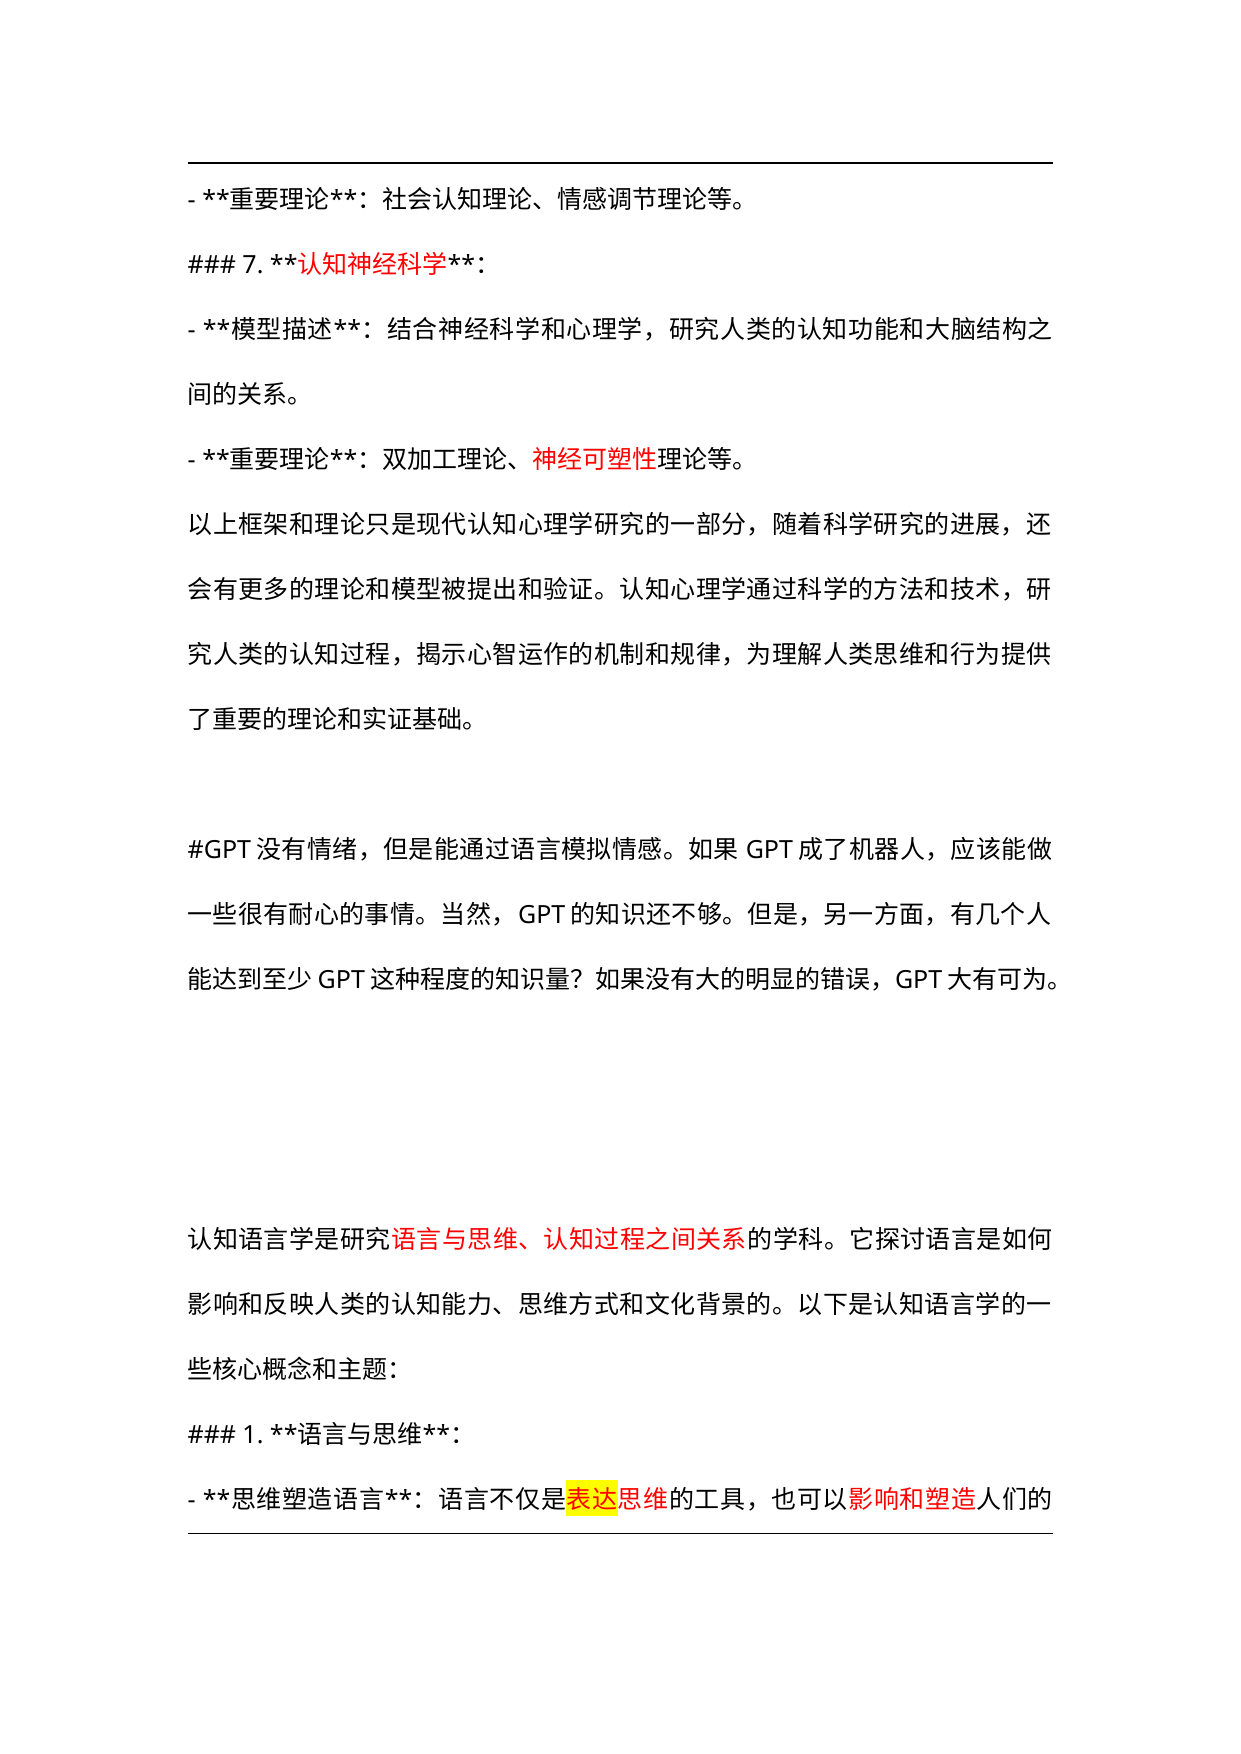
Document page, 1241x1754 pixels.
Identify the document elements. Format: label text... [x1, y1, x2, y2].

text ### 1. **语言与思维**： [187, 1401, 1053, 1462]
text - **重要理论**：双加工理论、神经可塑性理论等。 [187, 426, 1053, 491]
text 认知语言学是研究语言与思维、认知过程之间关系的学科。它探讨语言是如何影响和反映人类的认知能力、思维方式和文化背景的。以下是认知语言学的一些核心概念和主题： [187, 1206, 1053, 1401]
text 以上框架和理论只是现代认知心理学研究的一部分，随着科学研究的进展，还会有更多的理论和模型被提出和验证。认知心理学通过科学的方法和技术，研究人类的认知过程，揭示心智运作的机制和规律，为理解人类思维和行为提供了重要的理论和实证基础。 [187, 491, 1053, 751]
text #GPT没有情绪，但是能通过语言模拟情感。如果GPT成了机器人，应该能做一些很有耐心的事情。当然，GPT的知识还不够。但是，另一方面，有几个人能达到至少GPT这种程度的知识量？如果没有大的明显的错误，GPT大有可为。 [187, 816, 1053, 1011]
text - **模型描述**：结合神经科学和心理学，研究人类的认知功能和大脑结构之间的关系。 [187, 296, 1053, 426]
text - **重要理论**：社会认知理论、情感调节理论等。 [187, 163, 1053, 231]
text ### 7. **认知神经科学**： [187, 231, 1053, 296]
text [187, 1462, 1053, 1534]
